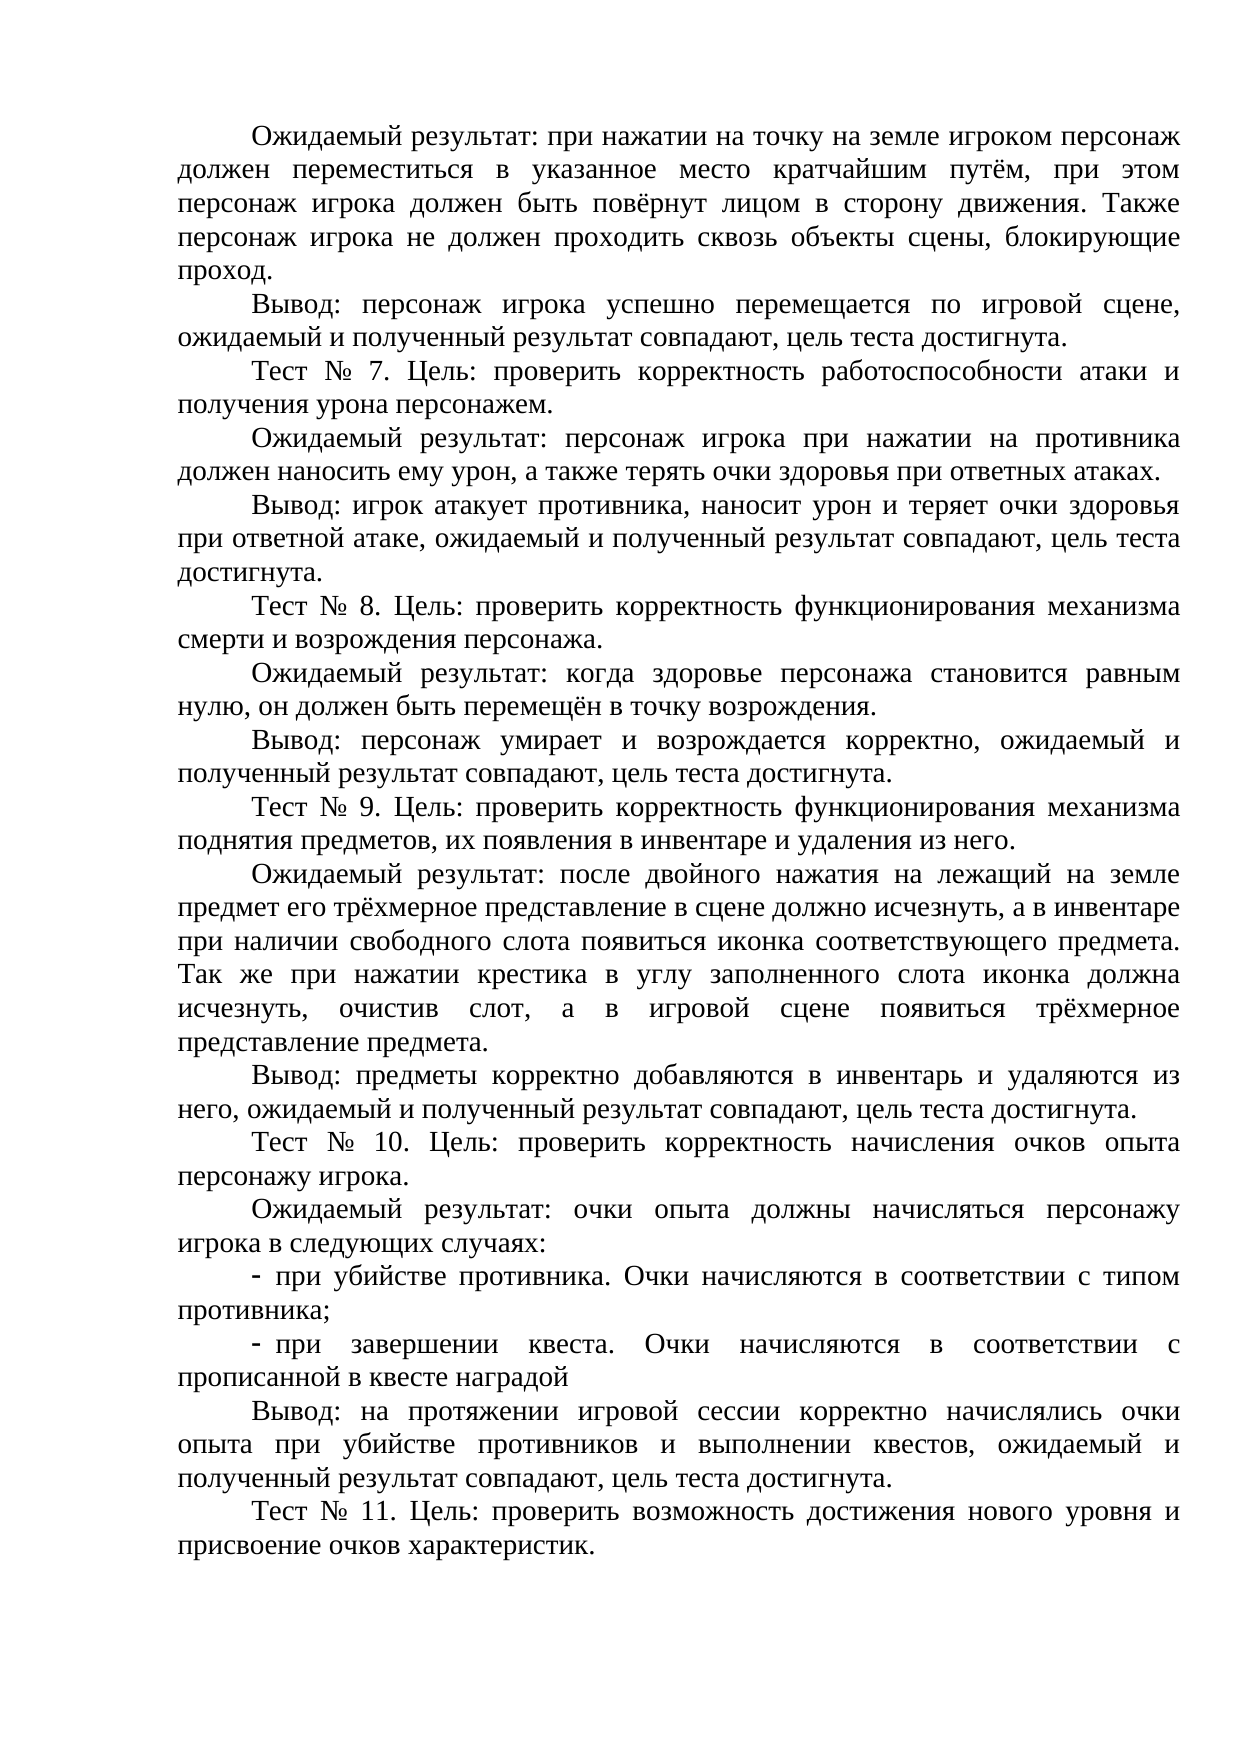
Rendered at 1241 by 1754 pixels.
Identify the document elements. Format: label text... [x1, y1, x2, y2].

text Ожидаемый результат: очки опыта должны начисляться персонажу игрока в следующих случаях: [177, 1191, 1181, 1258]
text Ожидаемый результат: когда здоровье персонажа становится равным нулю, он должен быть перемещён в точку возрождения. [177, 655, 1181, 722]
text Тест № 8. Цель: проверить корректность функционирования механизма смерти и возрождения персонажа. [177, 588, 1181, 655]
list при завершении квеста. Очки начисляются в соответствии с прописанной в квесте наградой [177, 1326, 1181, 1393]
text Вывод: предметы корректно добавляются в инвентарь и удаляются из него, ожидаемый и полученный результат совпадают, цель теста достигнута. [177, 1057, 1181, 1124]
list при убийстве противника. Очки начисляются в соответствии с типом противника; [177, 1258, 1181, 1326]
text Тест № 11. Цель: проверить возможность достижения нового уровня и присвоение очков характеристик. [177, 1493, 1181, 1561]
text Ожидаемый результат: при нажатии на точку на земле игроком персонаж должен переместиться в указанное место кратчайшим путём, при этом персонаж игрока должен быть повёрнут лицом в сторону движения. Также персонаж игрока не должен проходить сквозь объекты сцены, блокирующие проход. [177, 118, 1181, 286]
text Тест № 9. Цель: проверить корректность функционирования механизма поднятия предметов, их появления в инвентаре и удаления из него. [177, 789, 1181, 856]
text Вывод: персонаж умирает и возрождается корректно, ожидаемый и полученный результат совпадают, цель теста достигнута. [177, 722, 1181, 789]
text Ожидаемый результат: после двойного нажатия на лежащий на земле предмет его трёхмерное представление в сцене должно исчезнуть, а в инвентаре при наличии свободного слота появиться иконка соответствующего предмета. Так же при нажатии крестика в углу заполненного слота иконка должна исчезнуть, очистив слот, а в игровой сцене появиться трёхмерное представление предмета. [177, 856, 1181, 1057]
text Ожидаемый результат: персонаж игрока при нажатии на противника должен наносить ему урон, а также терять очки здоровья при ответных атаках. [177, 420, 1181, 487]
text Тест № 10. Цель: проверить корректность начисления очков опыта персонажу игрока. [177, 1124, 1181, 1191]
text Вывод: персонаж игрока успешно перемещается по игровой сцене, ожидаемый и полученный результат совпадают, цель теста достигнута. [177, 286, 1181, 353]
text Вывод: игрок атакует противника, наносит урон и теряет очки здоровья при ответной атаке, ожидаемый и полученный результат совпадают, цель теста достигнута. [177, 487, 1181, 588]
text Тест № 7. Цель: проверить корректность работоспособности атаки и получения урона персонажем. [177, 353, 1181, 420]
text Вывод: на протяжении игровой сессии корректно начислялись очки опыта при убийстве противников и выполнении квестов, ожидаемый и полученный результат совпадают, цель теста достигнута. [177, 1393, 1181, 1493]
